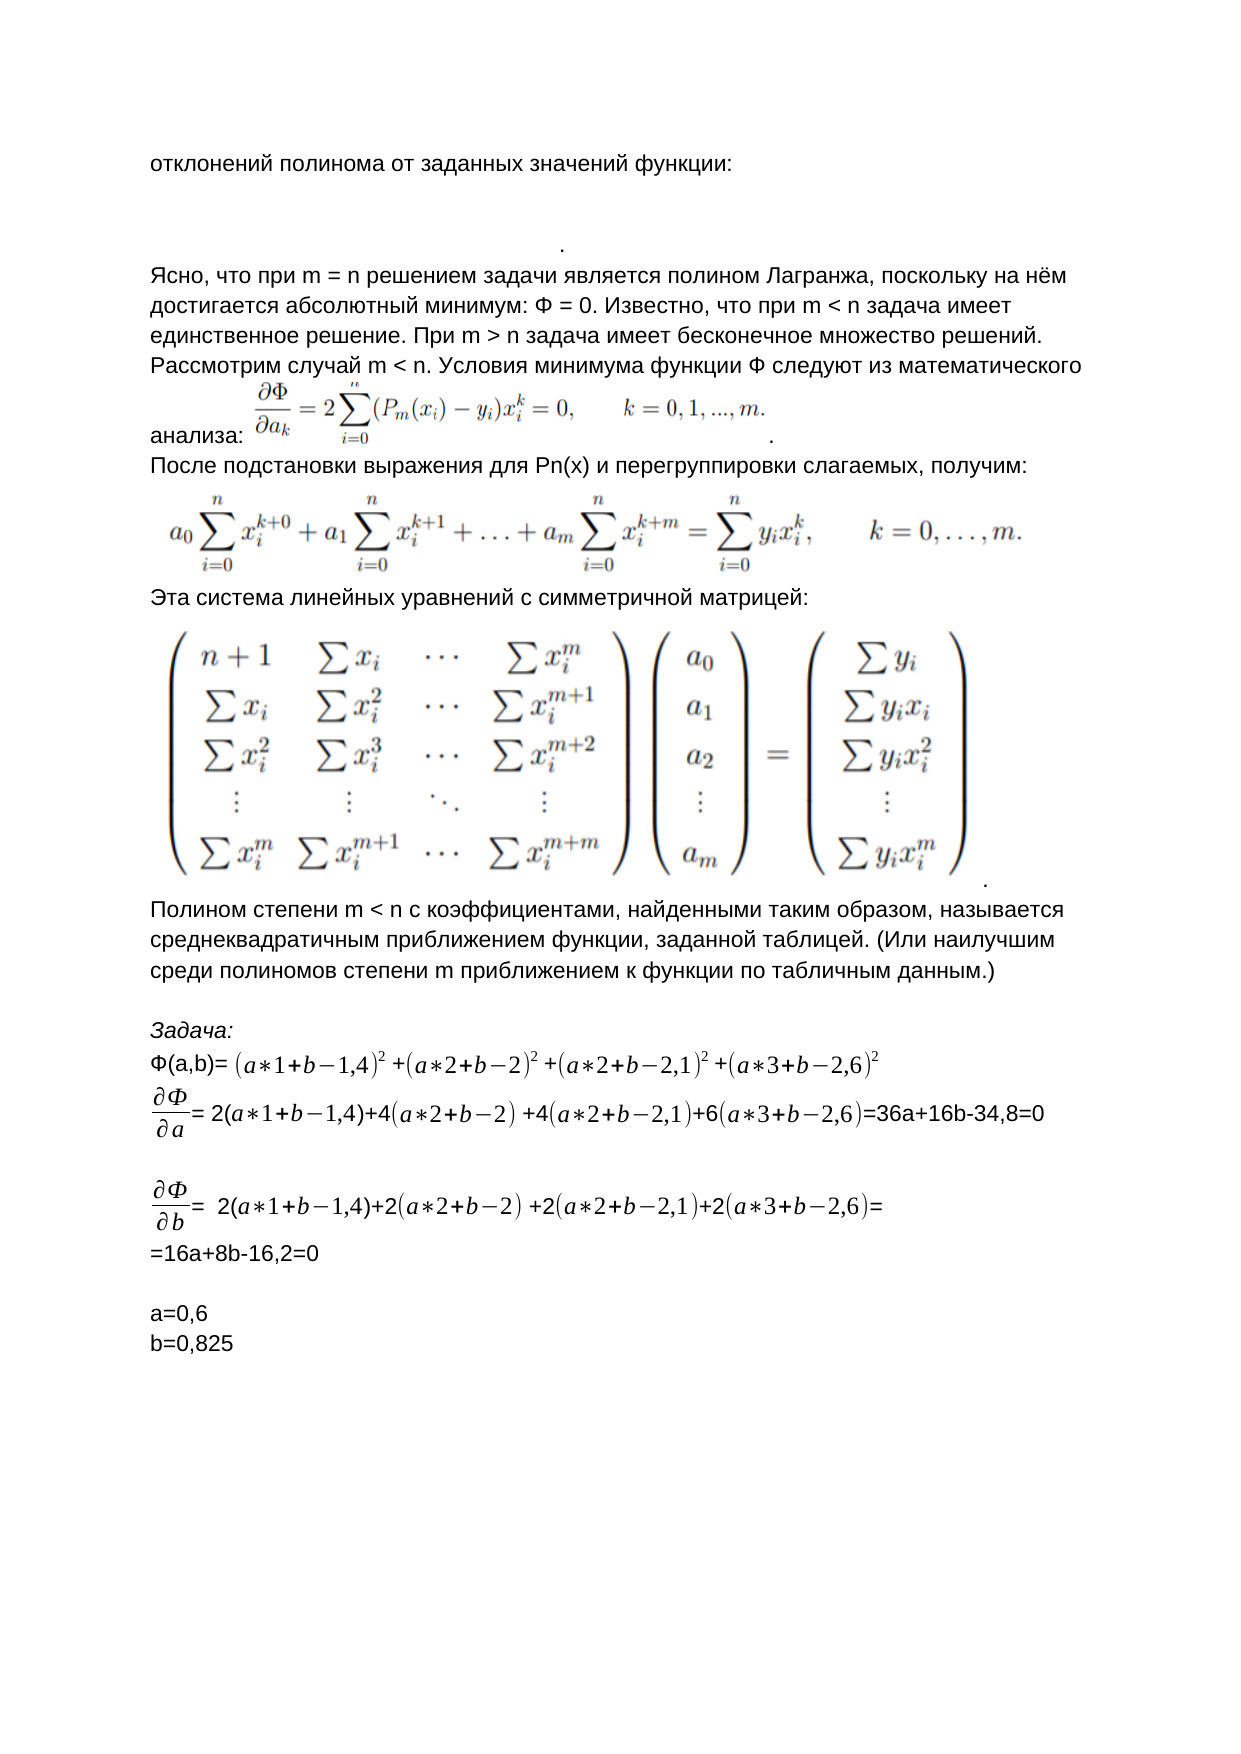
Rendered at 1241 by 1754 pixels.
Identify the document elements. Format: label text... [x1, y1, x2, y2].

text Ясно, что при m = n решением задачи является полином Лагранжа, поскольку на нём достигается абсолютный минимум: Φ = 0. Известно, что при m < n задача имеет единственное решение. При m > n задача имеет бесконечное множество решений. Рассмотрим случай m < n. Условия минимума функции Ф следуют из математического анализа:. [150, 262, 1090, 448]
text =16a+8b-16,2=0 [150, 1240, 1090, 1266]
text = 2()+2 +2+2= [150, 1177, 1090, 1236]
picture [150, 614, 976, 888]
text b=0,825 [150, 1330, 1090, 1357]
text a=0,6 [150, 1300, 1090, 1327]
text Ф(a,b)= + + + [150, 1047, 1090, 1080]
picture [150, 482, 1031, 581]
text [150, 150, 1090, 258]
text Задача: [150, 1017, 1090, 1043]
picture [243, 382, 768, 444]
text После подстановки выражения для Pn(x) и перегруппировки слагаемых, получим: [150, 452, 1090, 478]
text = 2()+4 +4+6=36a+16b-34,8=0 [150, 1084, 1090, 1143]
